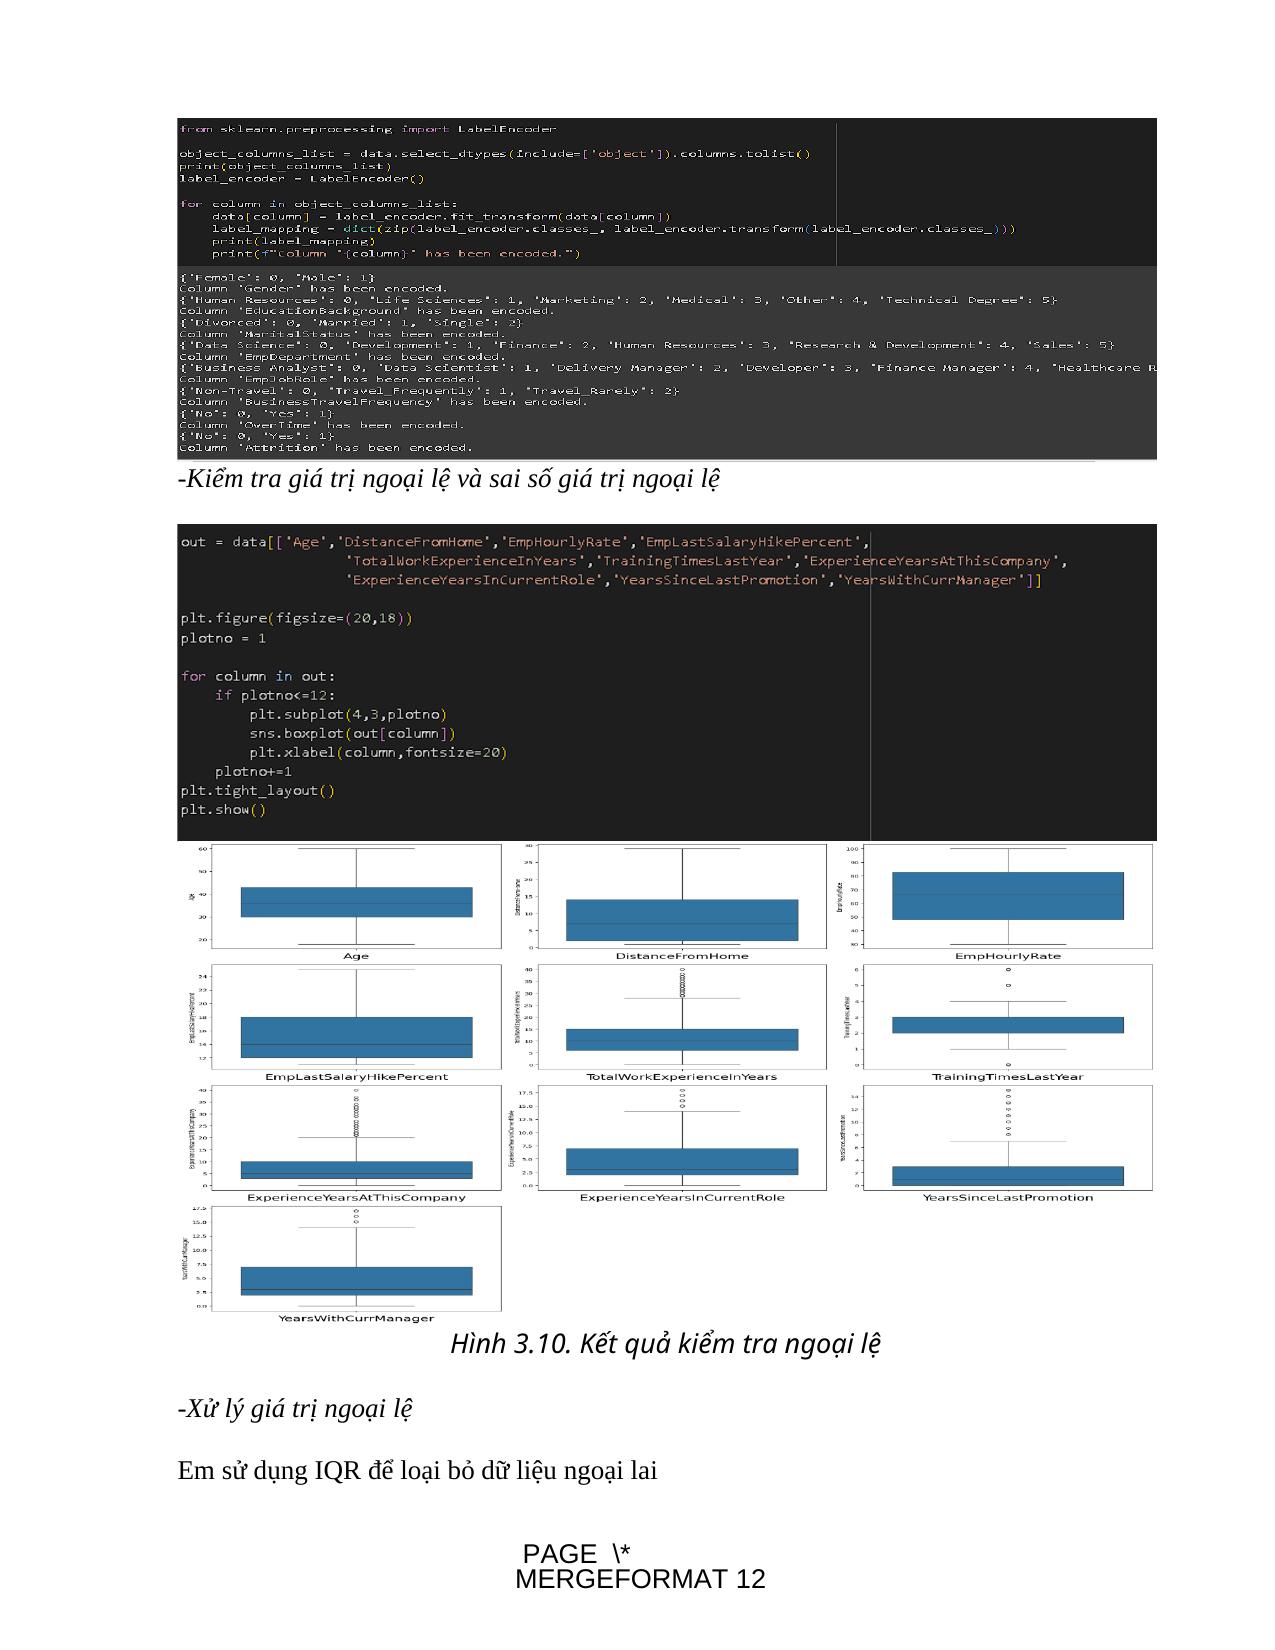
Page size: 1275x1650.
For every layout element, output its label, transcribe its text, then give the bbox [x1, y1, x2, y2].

text Hình 3.10. Kết quả kiểm tra ngoại lệ [177, 1325, 1157, 1361]
text -Xử lý giá trị ngoại lệ [177, 1392, 1157, 1423]
picture [177, 118, 1157, 462]
picture [177, 524, 1157, 1325]
text Em sử dụng IQR để loại bỏ dữ liệu ngoại lai [177, 1454, 1157, 1486]
text -Kiểm tra giá trị ngoại lệ và sai số giá trị ngoại lệ [177, 462, 1157, 493]
